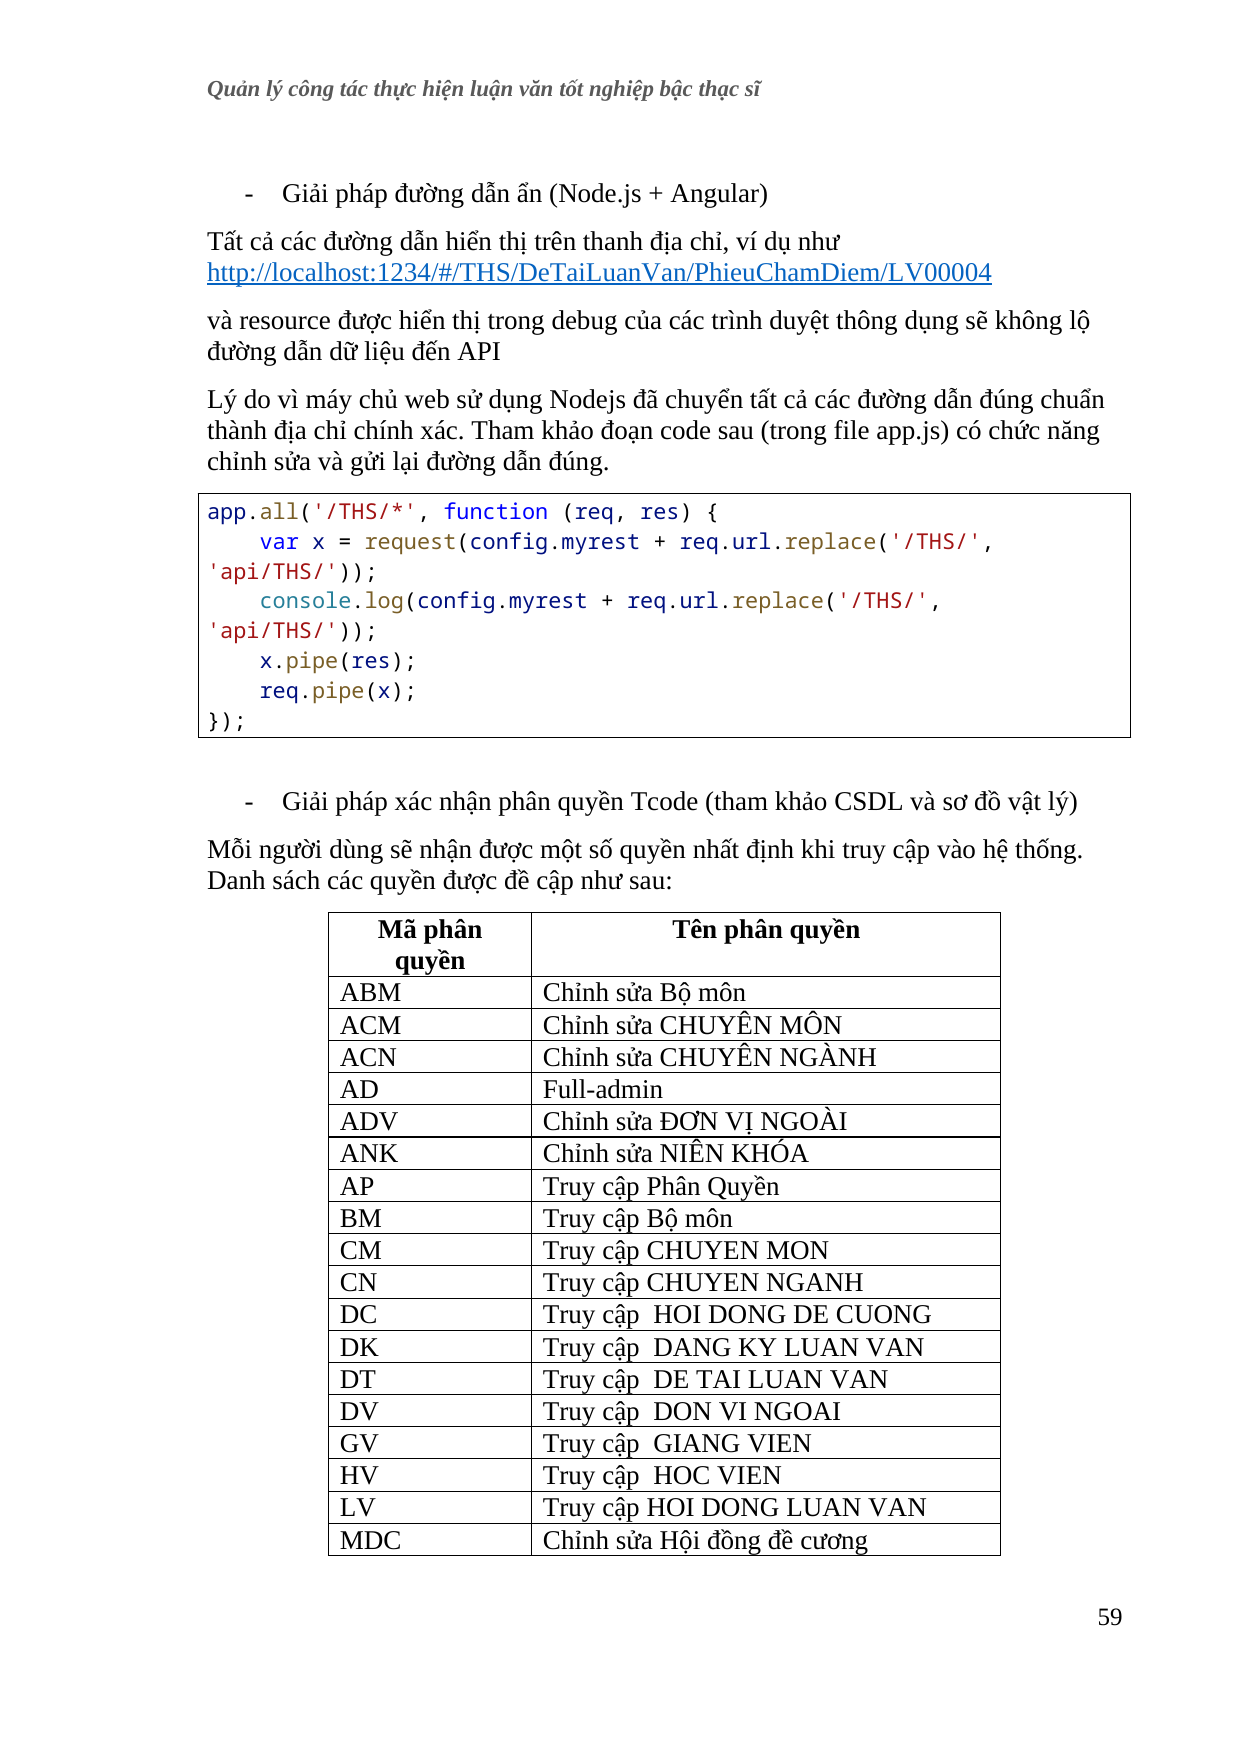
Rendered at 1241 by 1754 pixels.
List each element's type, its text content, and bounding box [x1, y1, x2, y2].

table_cell ACN [329, 1041, 531, 1072]
table_cell HV [329, 1459, 531, 1491]
table_header Mã phân quyền [329, 913, 531, 976]
table_cell DK [329, 1331, 531, 1362]
table_cell Full-admin [532, 1073, 1000, 1104]
table_cell Truy cập Bộ môn [532, 1202, 1000, 1233]
table_cell ADV [329, 1105, 531, 1136]
table_cell DC [329, 1299, 531, 1329]
table_cell CM [329, 1234, 531, 1265]
table_cell DV [329, 1395, 531, 1426]
table_cell AD [329, 1073, 531, 1104]
table_cell ABM [329, 977, 531, 1008]
table_cell Truy cập DON VI NGOAI [532, 1395, 1000, 1426]
table_cell Chỉnh sửa ĐƠN VỊ NGOÀI [532, 1105, 1000, 1136]
text var x = request(config.myrest + req.url.replace('/THS/', 'api/THS/')); [207, 526, 1122, 586]
text Mỗi người dùng sẽ nhận được một số quyền nhất định khi truy cập vào hệ thống. Danh sách các quyền được đề cập như sau: [207, 833, 1122, 896]
table_cell Truy cập HOC VIEN [532, 1459, 1000, 1491]
table_cell Truy cập DANG KY LUAN VAN [532, 1331, 1000, 1362]
table_cell BM [329, 1202, 531, 1233]
table_cell ACM [329, 1009, 531, 1040]
text Lý do vì máy chủ web sử dụng Nodejs đã chuyển tất cả các đường dẫn đúng chuẩn thành địa chỉ chính xác. Tham khảo đoạn code sau (trong file app.js) có chức năng chỉnh sửa và gửi lại đường dẫn đúng. [207, 383, 1122, 476]
table_cell Chỉnh sửa CHUYÊN NGÀNH [532, 1041, 1000, 1072]
text và resource được hiển thị trong debug của các trình duyệt thông dụng sẽ không lộ đường dẫn dữ liệu đến API [207, 304, 1122, 366]
table_cell Truy cập GIANG VIEN [532, 1427, 1000, 1458]
text console.log(config.myrest + req.url.replace('/THS/', 'api/THS/')); [207, 586, 1122, 645]
table_cell MDC [329, 1524, 531, 1555]
table_cell LV [329, 1492, 531, 1523]
text }); [199, 702, 1130, 737]
table_cell ANK [329, 1138, 531, 1169]
table_cell Truy cập CHUYEN MON [532, 1234, 1000, 1265]
list Giải pháp xác nhận phân quyền Tcode (tham khảo CSDL và sơ đồ vật lý) [244, 785, 1122, 817]
text req.pipe(x); [207, 675, 1122, 702]
table_cell DT [329, 1363, 531, 1394]
table_cell Truy cập Phân Quyền [532, 1170, 1000, 1201]
table_cell Chỉnh sửa Hội đồng đề cương [532, 1524, 1000, 1555]
table_cell Chỉnh sửa NIÊN KHÓA [532, 1138, 1000, 1169]
list Giải pháp đường dẫn ẩn (Node.js + Angular) [244, 177, 1122, 208]
table_cell AP [329, 1170, 531, 1201]
table_cell Truy cập HOI DONG LUAN VAN [532, 1492, 1000, 1523]
text x.pipe(res); [207, 645, 1122, 675]
table_cell Truy cập HOI DONG DE CUONG [532, 1299, 1000, 1329]
table_cell GV [329, 1427, 531, 1458]
table_cell Truy cập CHUYEN NGANH [532, 1266, 1000, 1297]
text Tất cả các đường dẫn hiển thị trên thanh địa chỉ, ví dụ như http://localhost:1234/#/THS/DeTaiLuanVan/PhieuChamDiem/LV00004 [207, 225, 1122, 287]
text app.all('/THS/*', function (req, res) { [199, 494, 1130, 526]
table_cell Chỉnh sửa Bộ môn [532, 977, 1000, 1008]
table_cell Truy cập DE TAI LUAN VAN [532, 1363, 1000, 1394]
table_cell Chỉnh sửa CHUYÊN MÔN [532, 1009, 1000, 1040]
table_cell CN [329, 1266, 531, 1297]
table_header Tên phân quyền [532, 913, 1000, 976]
